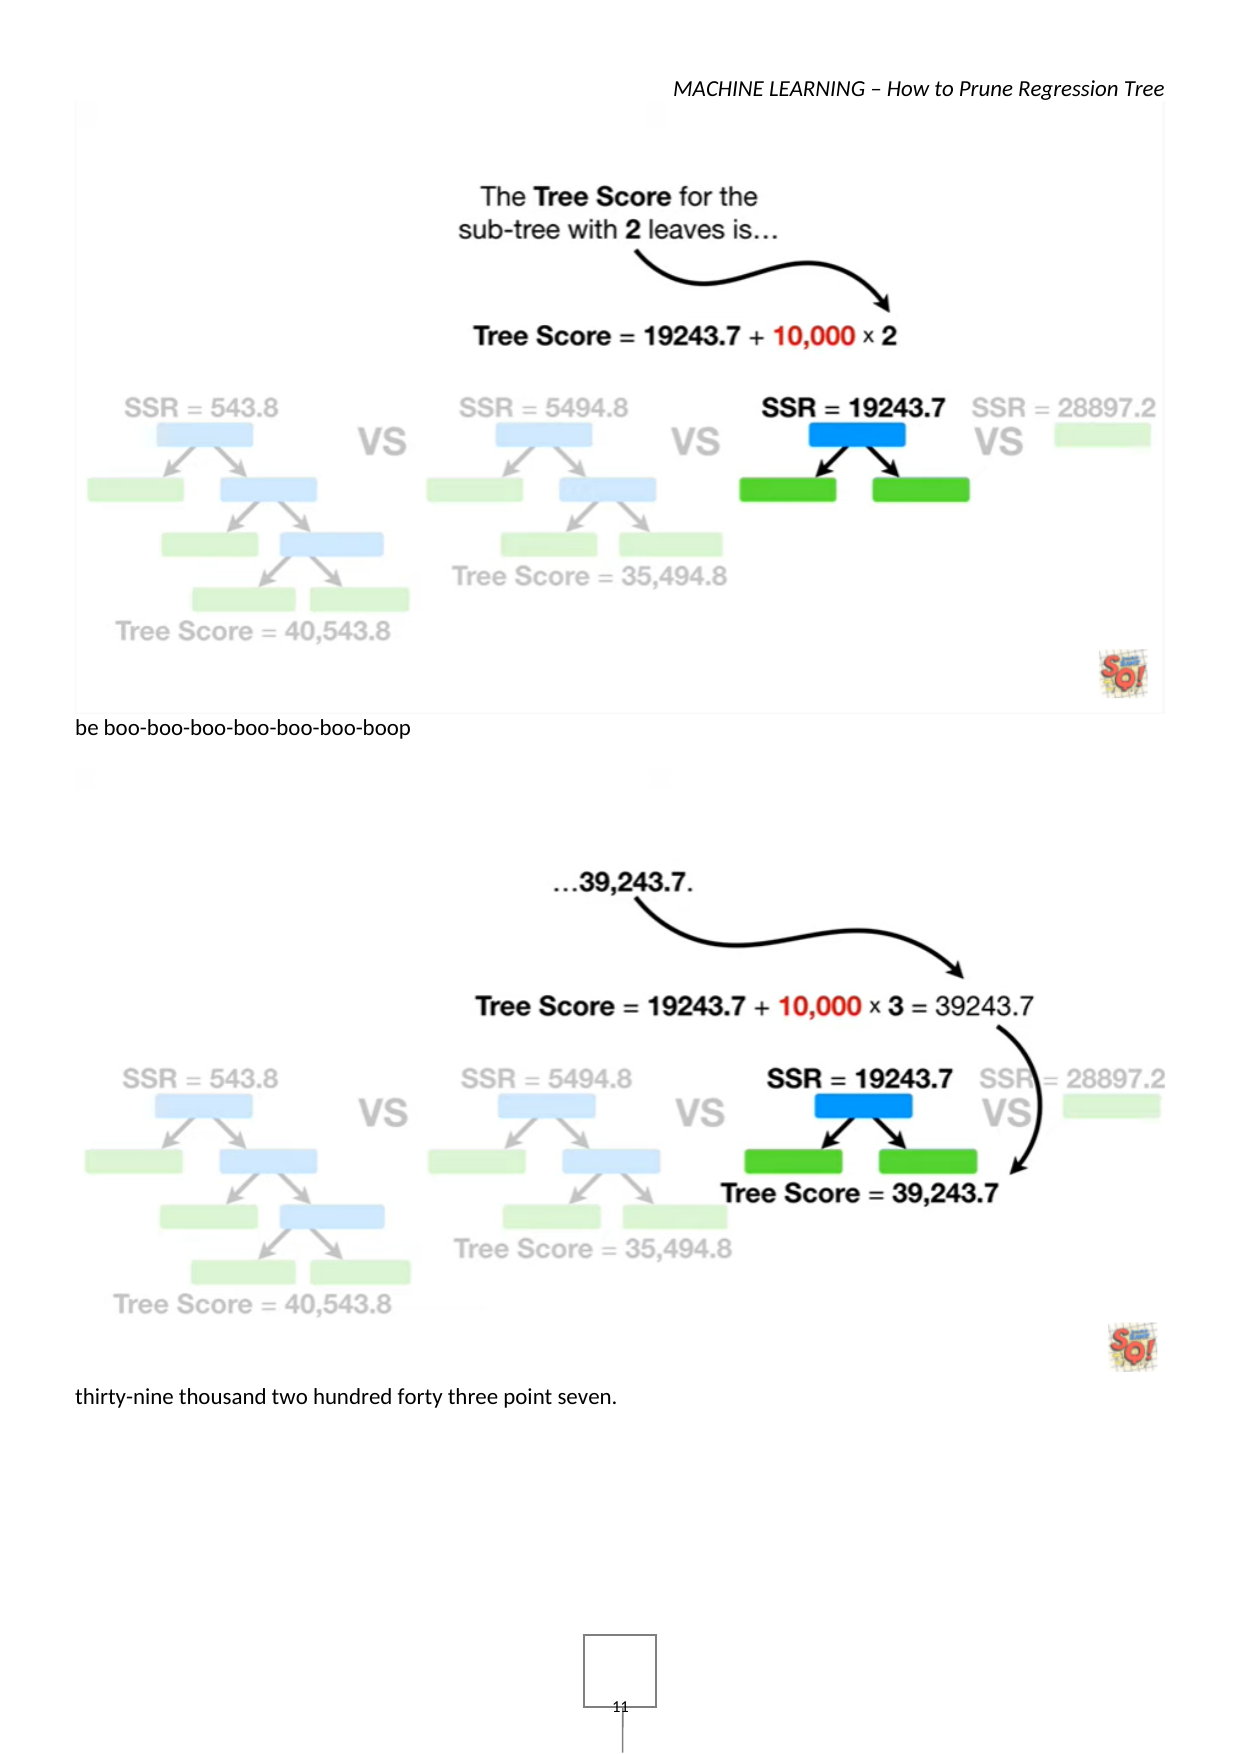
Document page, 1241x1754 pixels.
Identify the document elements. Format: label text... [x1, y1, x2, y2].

picture [75, 769, 1166, 1383]
text be boo-boo-boo-boo-boo-boo-boop [75, 714, 1165, 741]
picture [75, 101, 1166, 714]
text thirty-nine thousand two hundred forty three point seven. [75, 1383, 1165, 1411]
